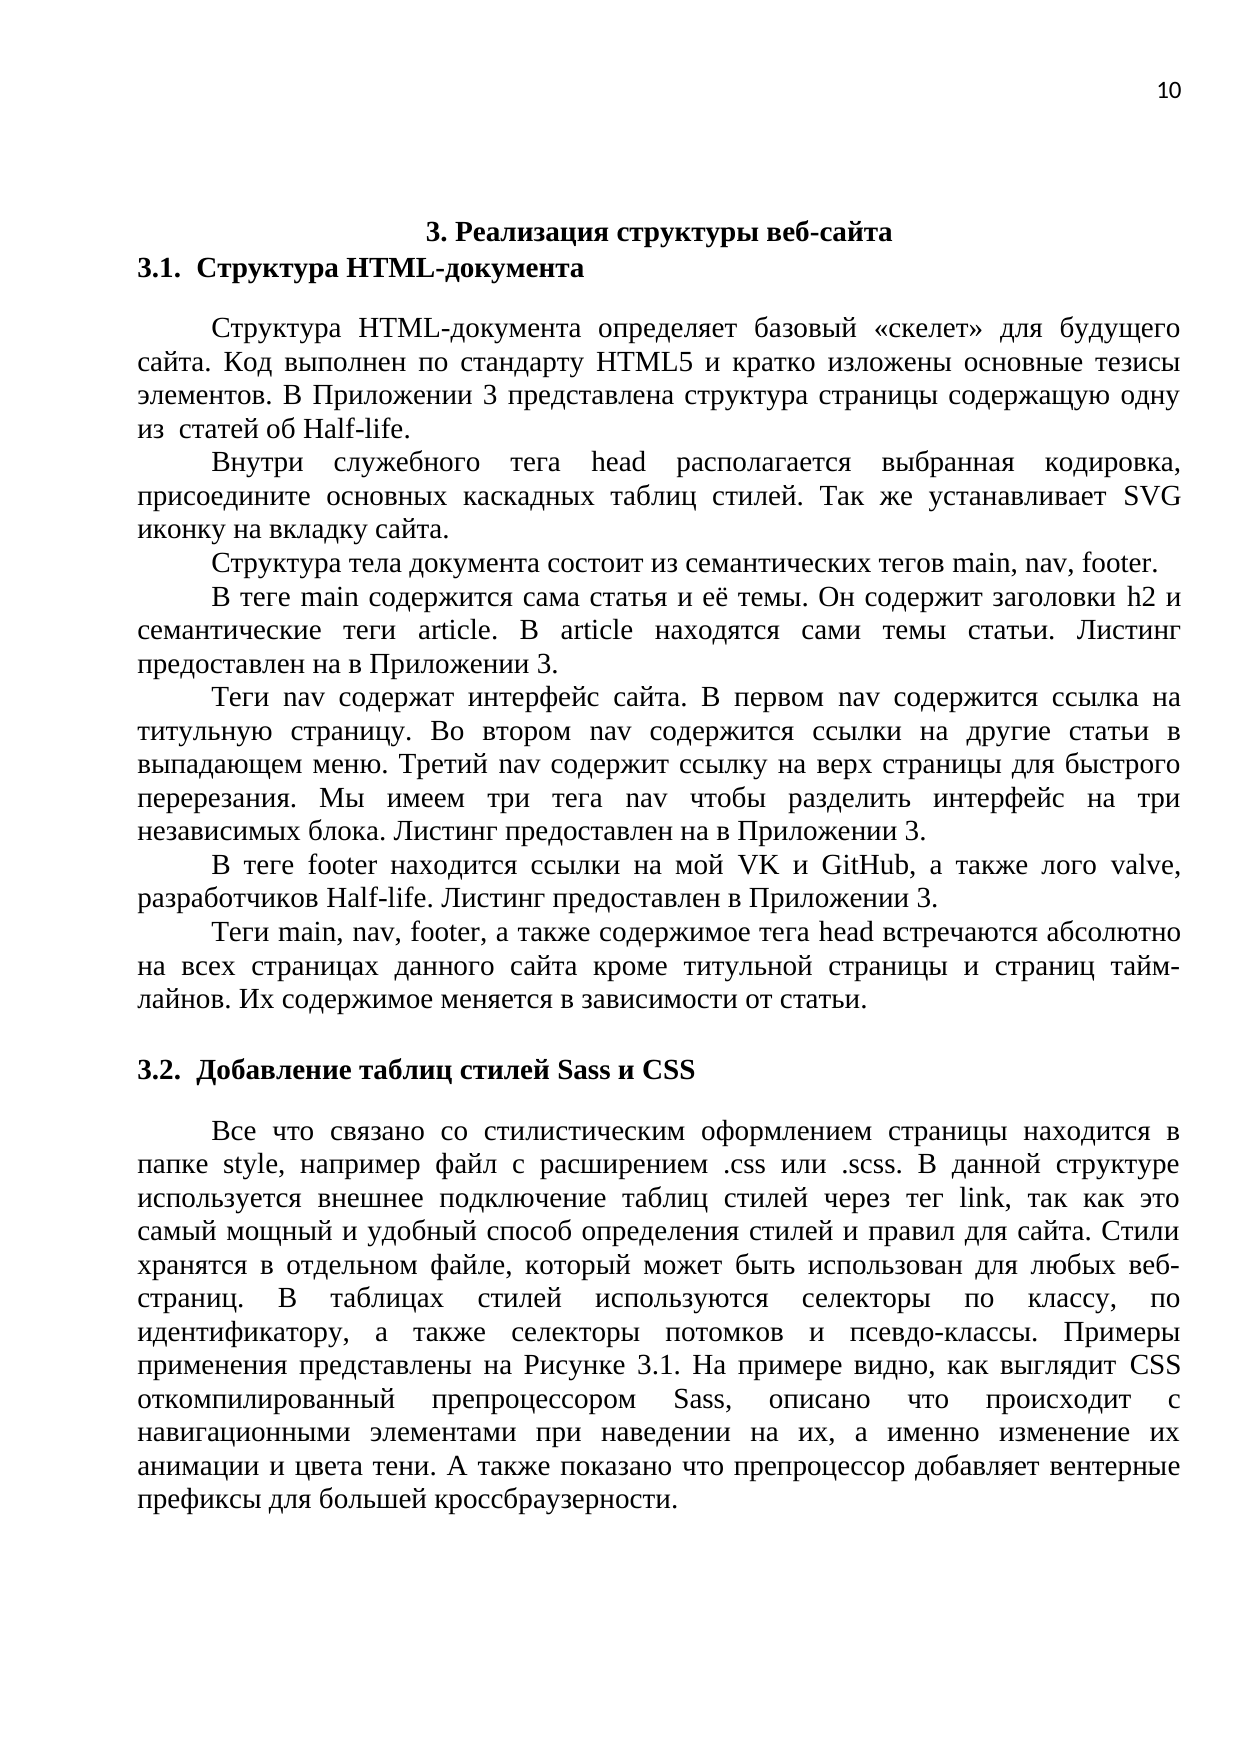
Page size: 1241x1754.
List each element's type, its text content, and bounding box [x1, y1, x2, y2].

subtitle Реализация структуры веб-сайта [137, 214, 1181, 248]
subtitle Структура HTML-документа [137, 250, 1181, 283]
text Теги nav содержат интерфейс сайта. В первом nav содержится ссылка на титульную страницу. Во втором nav содержится ссылки на другие статьи в выпадающем меню. Третий nav содержит ссылку на верх страницы для быстрого перерезания. Мы имеем три тега nav чтобы разделить интерфейс на три независимых блока. Листинг предоставлен на в Приложении 3. [137, 679, 1181, 847]
subtitle Добавление таблиц стилей Sass и CSS [137, 1052, 1181, 1086]
text В теге footer находится ссылки на мой VK и GitHub, а также лого valve, разработчиков Half-life. Листинг предоставлен в Приложении 3. [137, 847, 1181, 914]
text Внутри служебного тега head располагается выбранная кодировка, присоедините основных каскадных таблиц стилей. Так же устанавливает SVG иконку на вкладку сайта. [137, 444, 1181, 545]
text В теге main содержится сама статья и её темы. Он содержит заголовки h2 и семантические теги article. В article находятся сами темы статьи. Листинг предоставлен на в Приложении 3. [137, 579, 1181, 679]
text Структура HTML-документа определяет базовый «скелет» для будущего сайта. Код выполнен по стандарту HTML5 и кратко изложены основные тезисы элементов. В Приложении 3 представлена структура страницы содержащую одну из статей об Half-life. [137, 310, 1181, 444]
text Теги main, nav, footer, а также содержимое тега head встречаются абсолютно на всех страницах данного сайта кроме титульной страницы и страниц тайм-лайнов. Их содержимое меняется в зависимости от статьи. [137, 914, 1181, 1015]
text Структура тела документа состоит из семантических тегов main, nav, footer. [137, 545, 1181, 579]
text Все что связано со стилистическим оформлением страницы находится в папке style, например файл с расширением .css или .scss. В данной структуре используется внешнее подключение таблиц стилей через тег link, так как это самый мощный и удобный способ определения стилей и правил для сайта. Стили хранятся в отдельном файле, который может быть использован для любых веб-страниц. В таблицах стилей используются селекторы по классу, по идентификатору, а также селекторы потомков и псевдо-классы. Примеры применения представлены на Рисунке 3.1. На примере видно, как выглядит CSS откомпилированный препроцессором Sass, описано что происходит с навигационными элементами при наведении на их, а именно изменение их анимации и цвета тени. А также показано что препроцессор добавляет вентерные префиксы для большей кроссбраузерности. [137, 1113, 1181, 1515]
